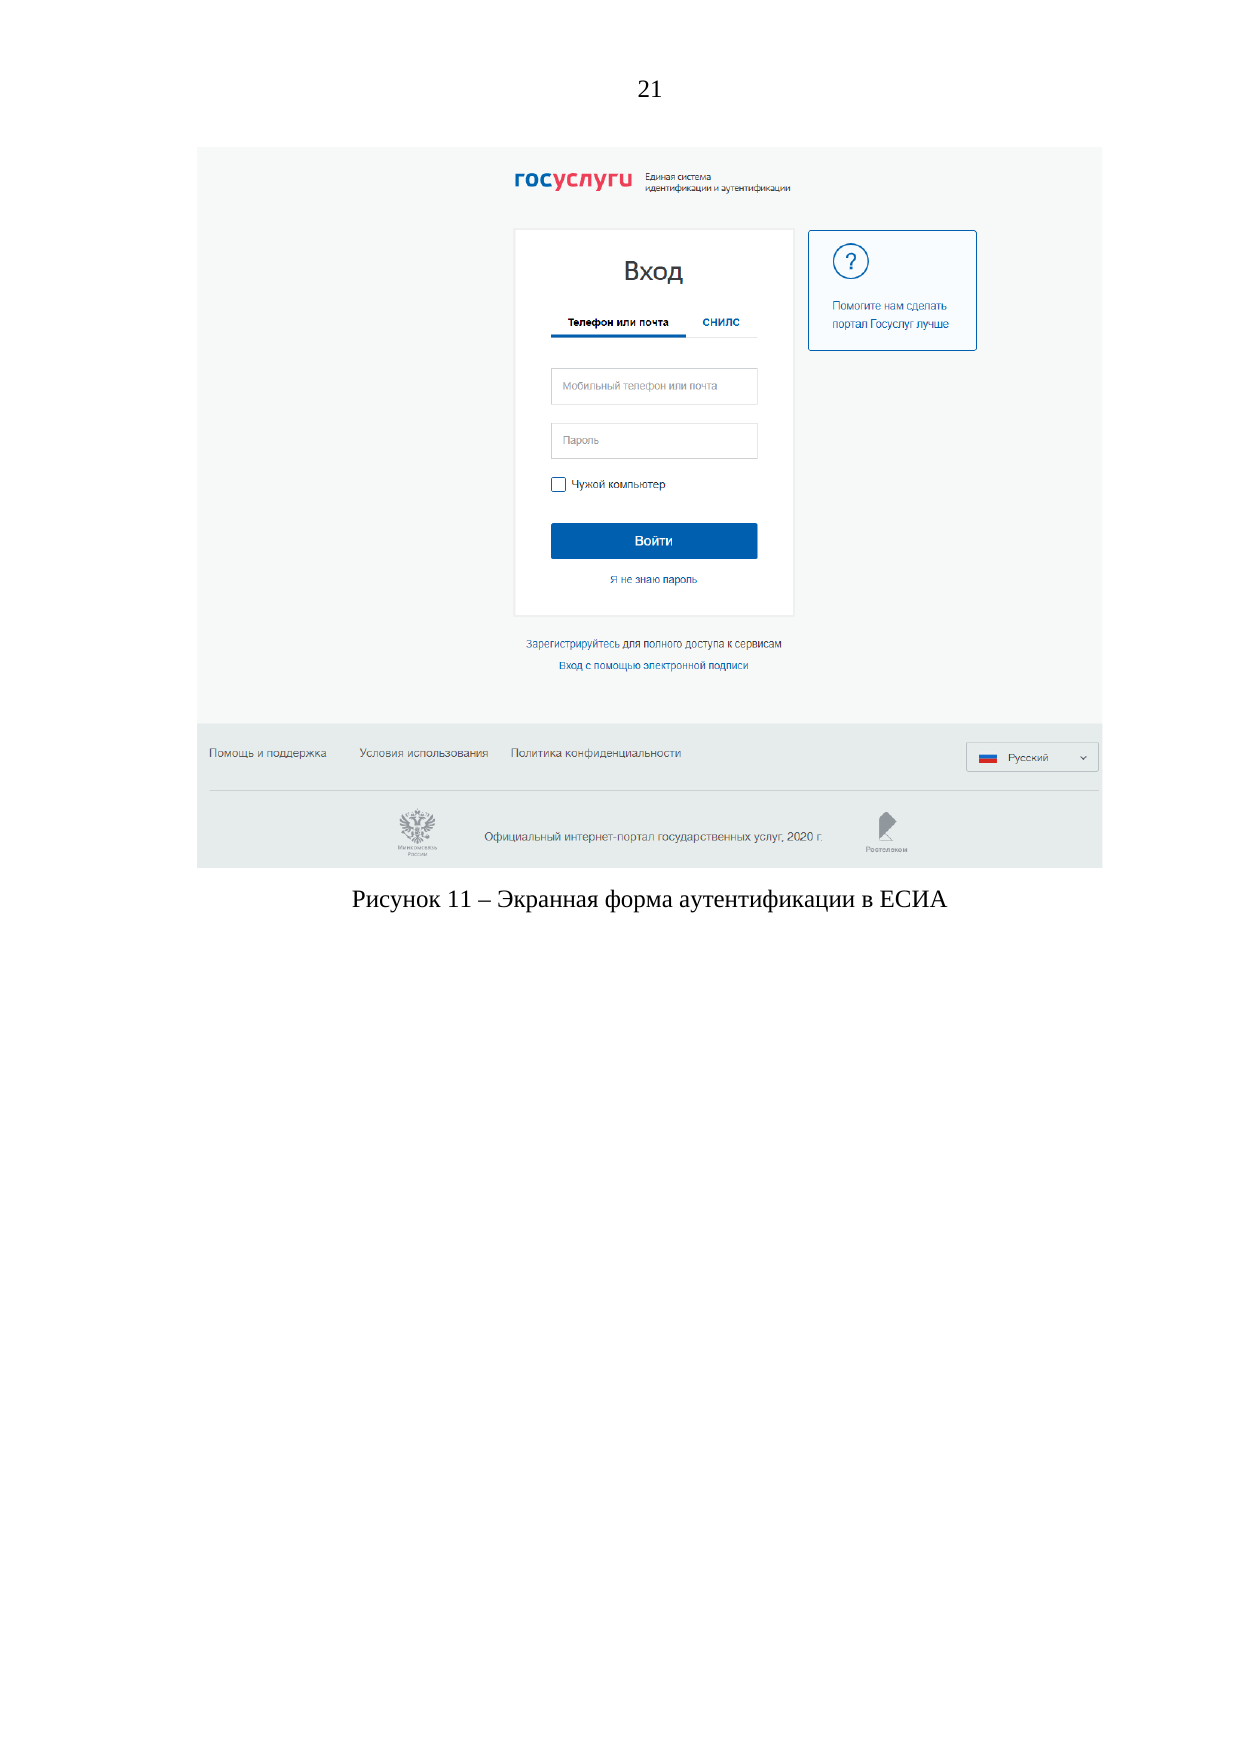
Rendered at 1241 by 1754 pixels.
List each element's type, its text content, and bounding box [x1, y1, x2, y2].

text Рисунок 11 – Экранная форма аутентификации в ЕСИА [118, 884, 1181, 913]
picture [197, 147, 1103, 868]
